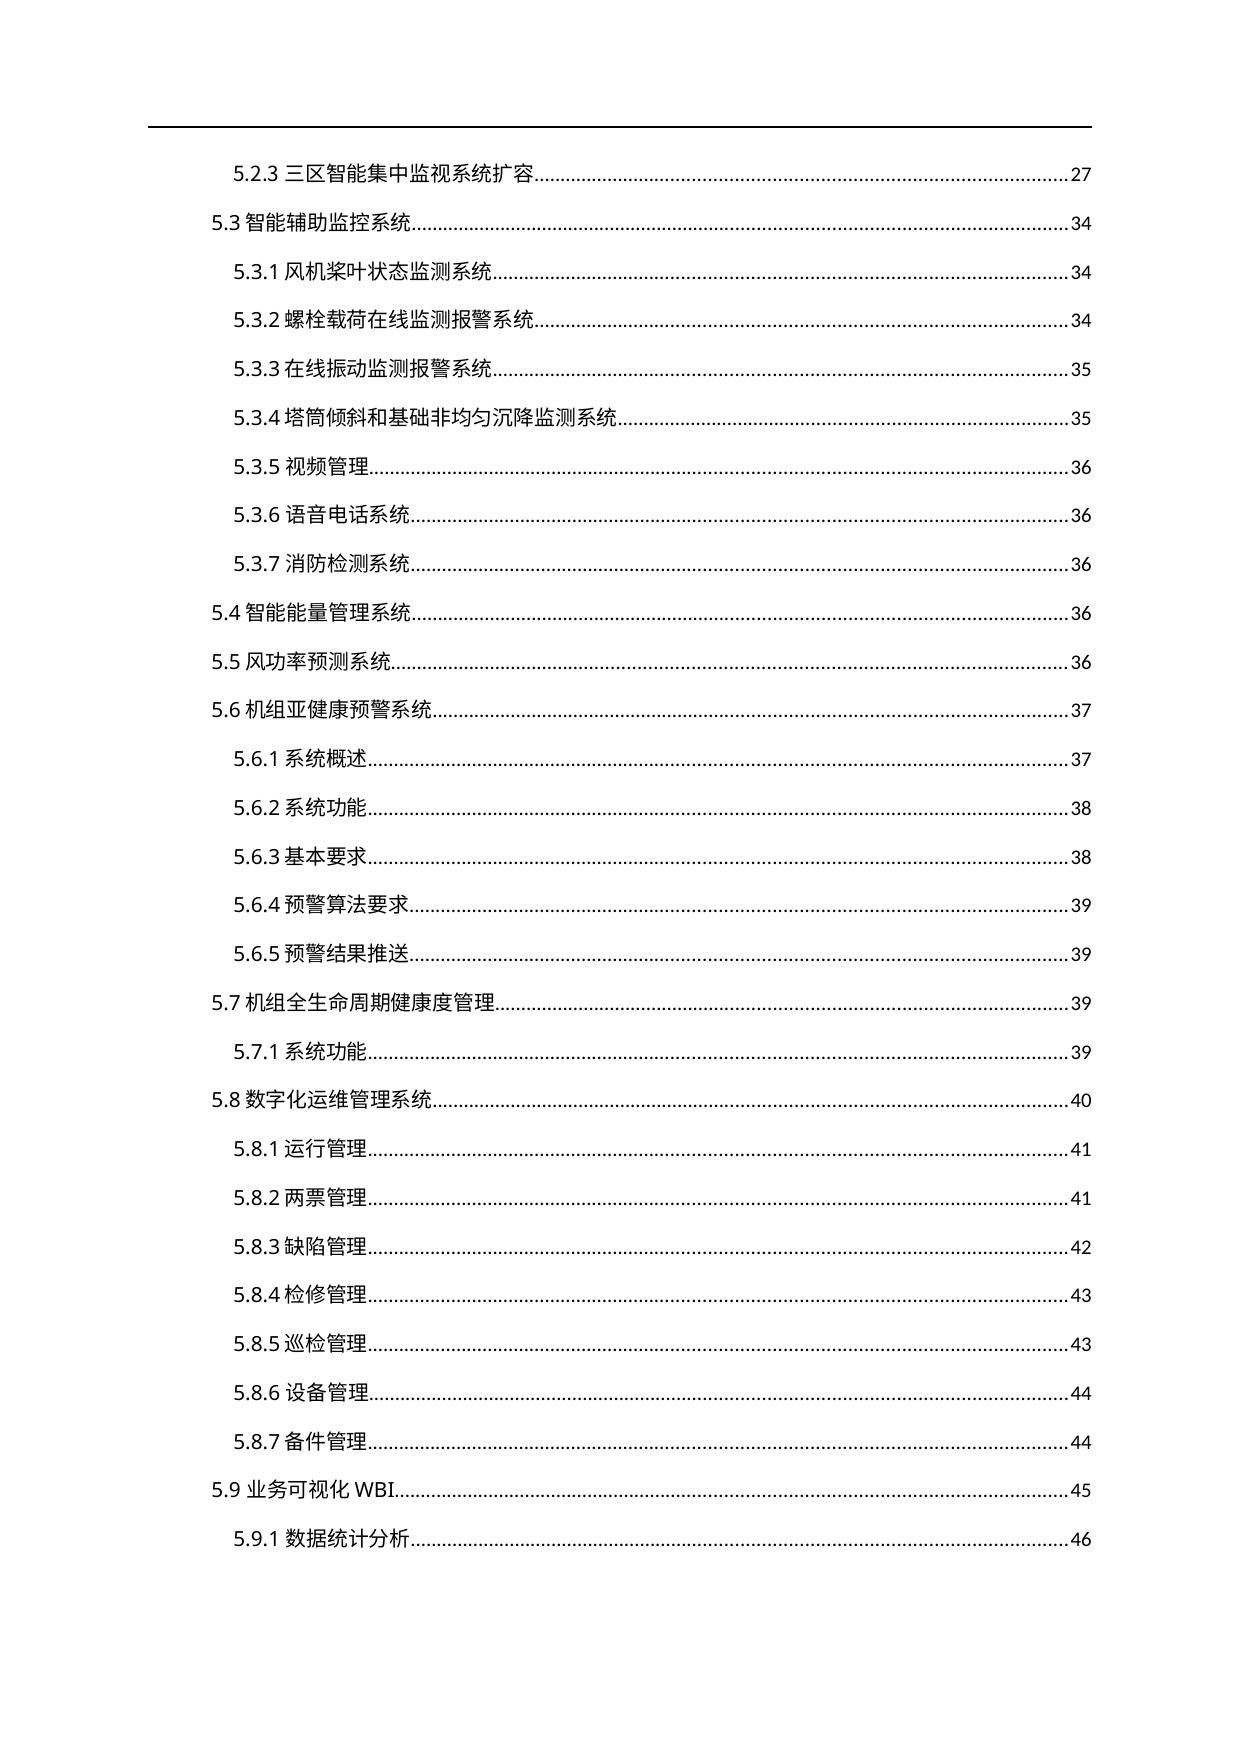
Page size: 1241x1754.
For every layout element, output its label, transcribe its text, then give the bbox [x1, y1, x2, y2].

text 5.6.4预警算法要求 39 [191, 888, 1092, 920]
text 5.8数字化运维管理系统 40 [169, 1083, 1092, 1115]
text 5.5风功率预测系统 36 [169, 644, 1092, 676]
text 5.7机组全生命周期健康度管理 39 [169, 985, 1092, 1018]
text 5.3.4塔筒倾斜和基础非均匀沉降监测系统 35 [191, 400, 1092, 433]
text 5.8.2两票管理 41 [191, 1180, 1092, 1213]
text 5.3.6 语音电话系统 36 [191, 498, 1092, 530]
text 5.4智能能量管理系统 36 [169, 595, 1092, 628]
text 5.3.3在线振动监测报警系统 35 [191, 351, 1092, 384]
text 5.6.5预警结果推送 39 [191, 936, 1092, 969]
text 5.2.3 三区智能集中监视系统扩容 27 [191, 156, 1092, 189]
text 5.6机组亚健康预警系统 37 [169, 693, 1092, 725]
text 5.6.3基本要求 38 [191, 839, 1092, 871]
text 5.3.5 视频管理 36 [191, 449, 1092, 481]
text 5.3智能辅助监控系统 34 [169, 205, 1092, 238]
text 5.8.3缺陷管理 42 [191, 1229, 1092, 1261]
text 5.9 业务可视化WBI 45 [169, 1473, 1092, 1505]
text 5.8.5巡检管理 43 [191, 1326, 1092, 1359]
text 5.3.1风机桨叶状态监测系统 34 [191, 254, 1092, 286]
text 5.3.2螺栓载荷在线监测报警系统 34 [191, 303, 1092, 335]
text 5.7.1系统功能 39 [191, 1034, 1092, 1066]
text 5.6.1系统概述 37 [191, 741, 1092, 774]
text 5.8.4检修管理 43 [191, 1278, 1092, 1310]
text 5.8.6 设备管理 44 [191, 1375, 1092, 1408]
text 5.8.7备件管理 44 [191, 1424, 1092, 1456]
text 5.8.1运行管理 41 [191, 1131, 1092, 1164]
text 5.9.1 数据统计分析 46 [191, 1521, 1092, 1554]
text 5.6.2系统功能 38 [191, 790, 1092, 823]
text 5.3.7 消防检测系统 36 [191, 546, 1092, 579]
